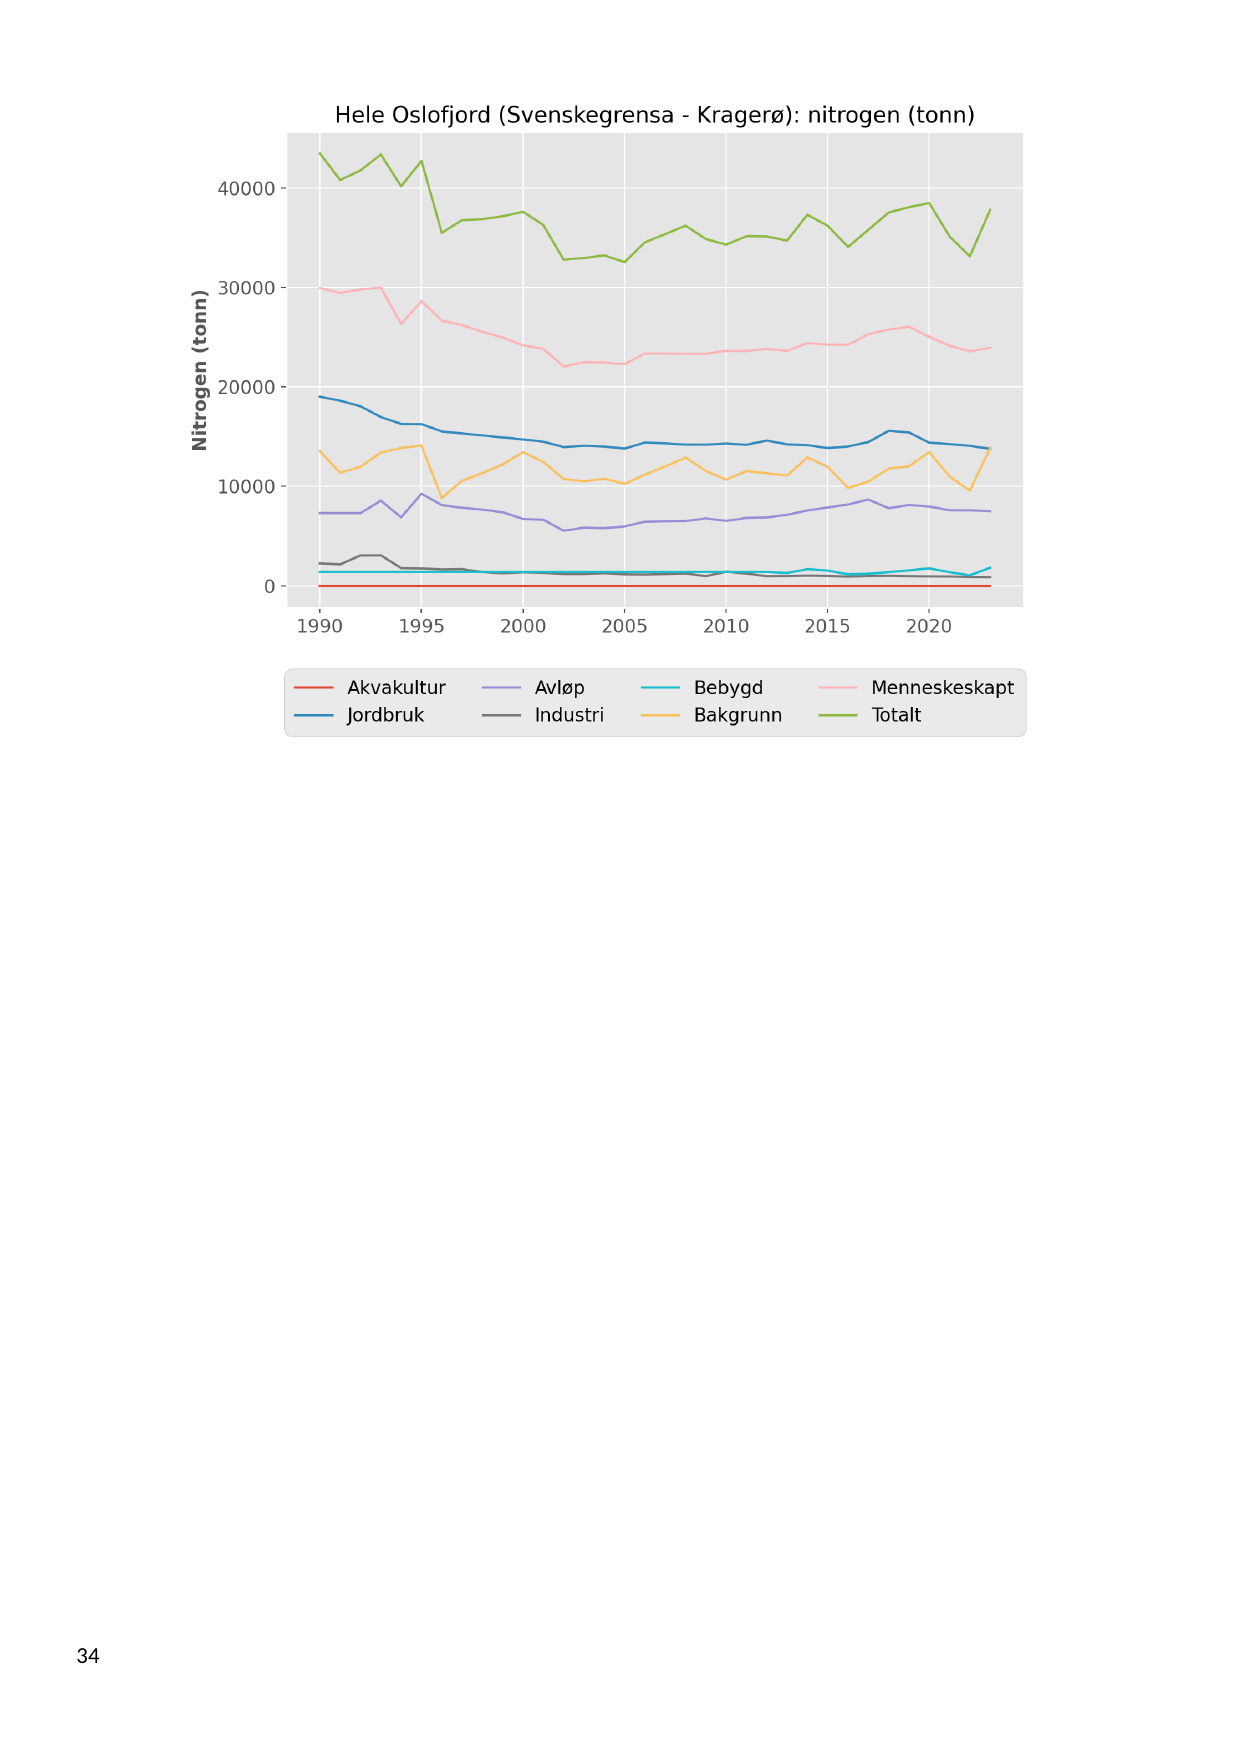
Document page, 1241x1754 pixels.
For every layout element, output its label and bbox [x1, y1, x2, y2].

picture [177, 90, 1063, 755]
